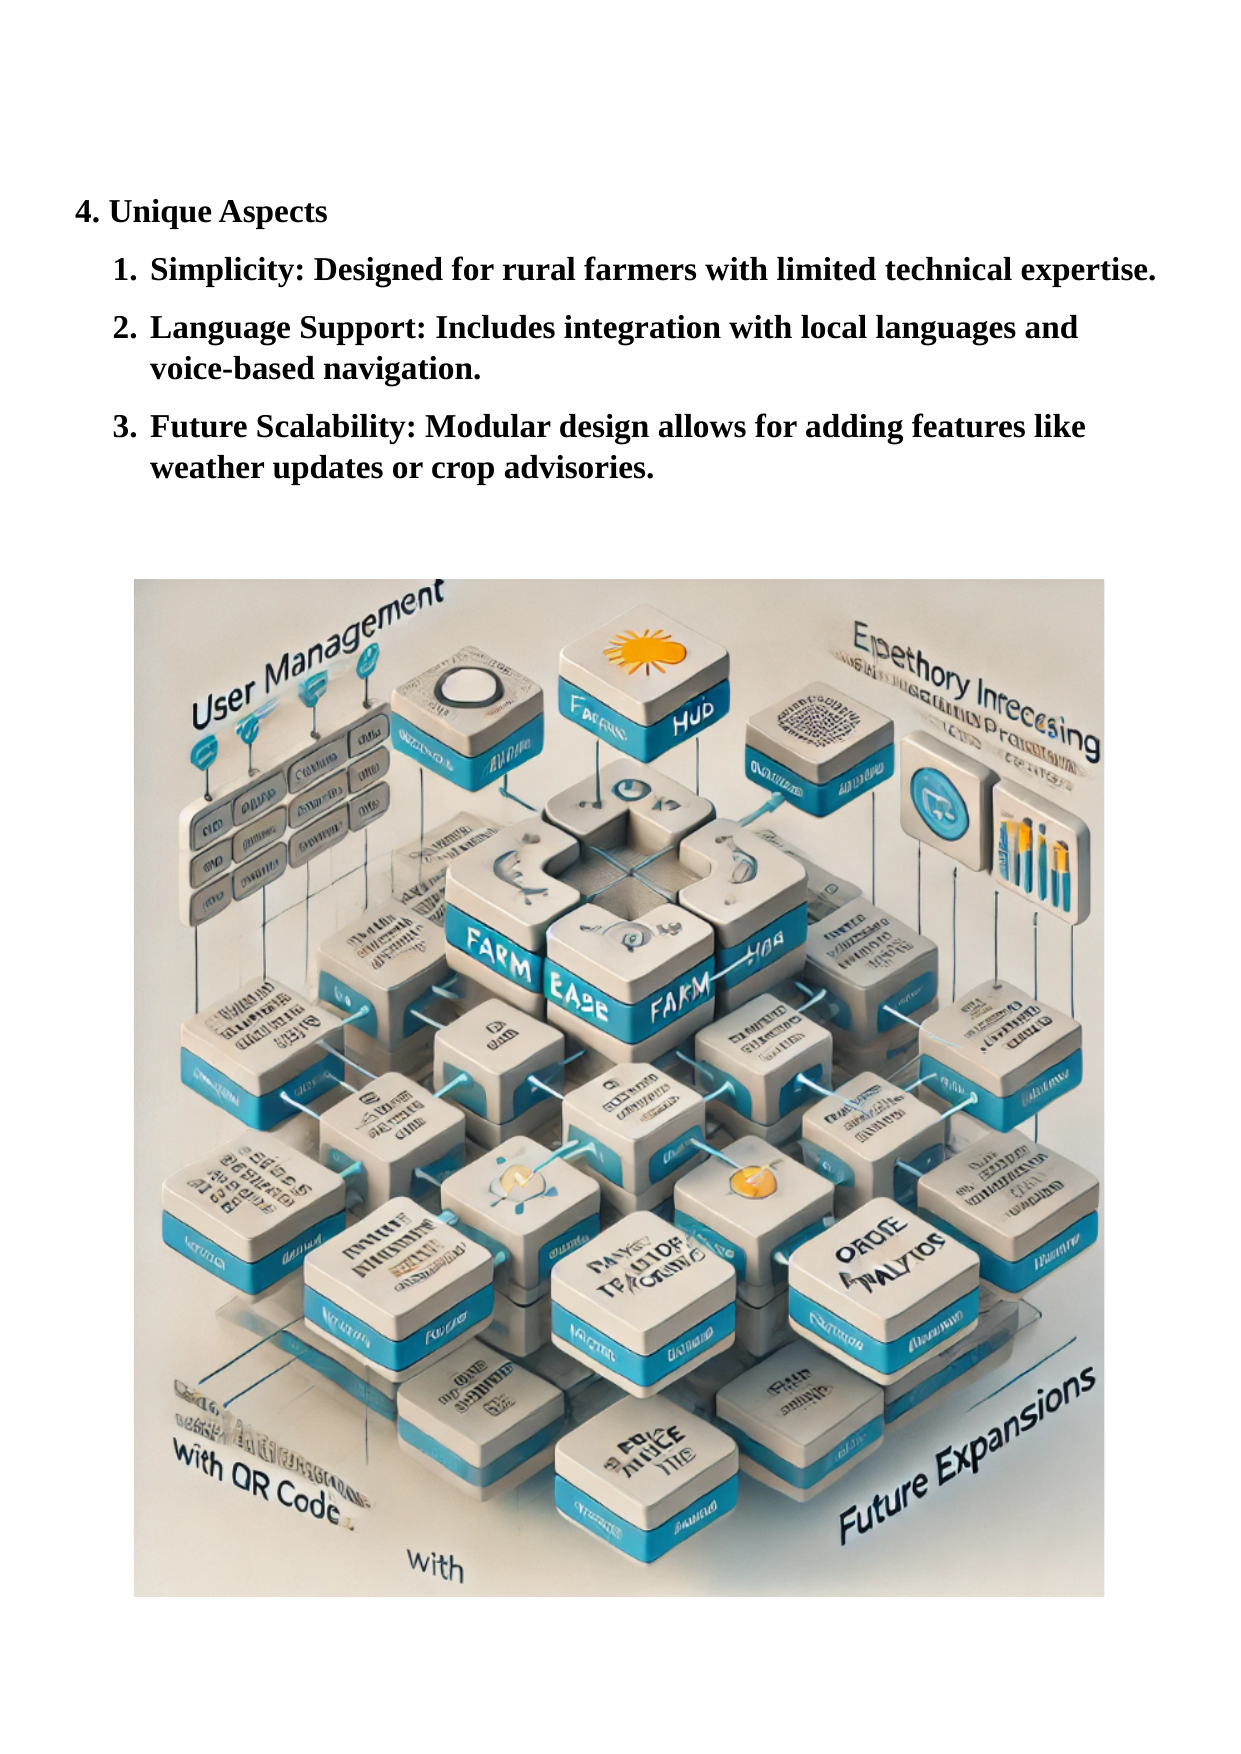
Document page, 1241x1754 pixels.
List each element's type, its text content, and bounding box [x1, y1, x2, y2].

text 4. Unique Aspects [75, 191, 1165, 229]
list Future Scalability: Modular design allows for adding features like weather updates or crop advisories. [112, 406, 1165, 486]
list Language Support: Includes integration with local languages and voice-based navigation. [112, 307, 1165, 387]
picture [132, 579, 1104, 1595]
list Simplicity: Designed for rural farmers with limited technical expertise. [112, 249, 1165, 287]
